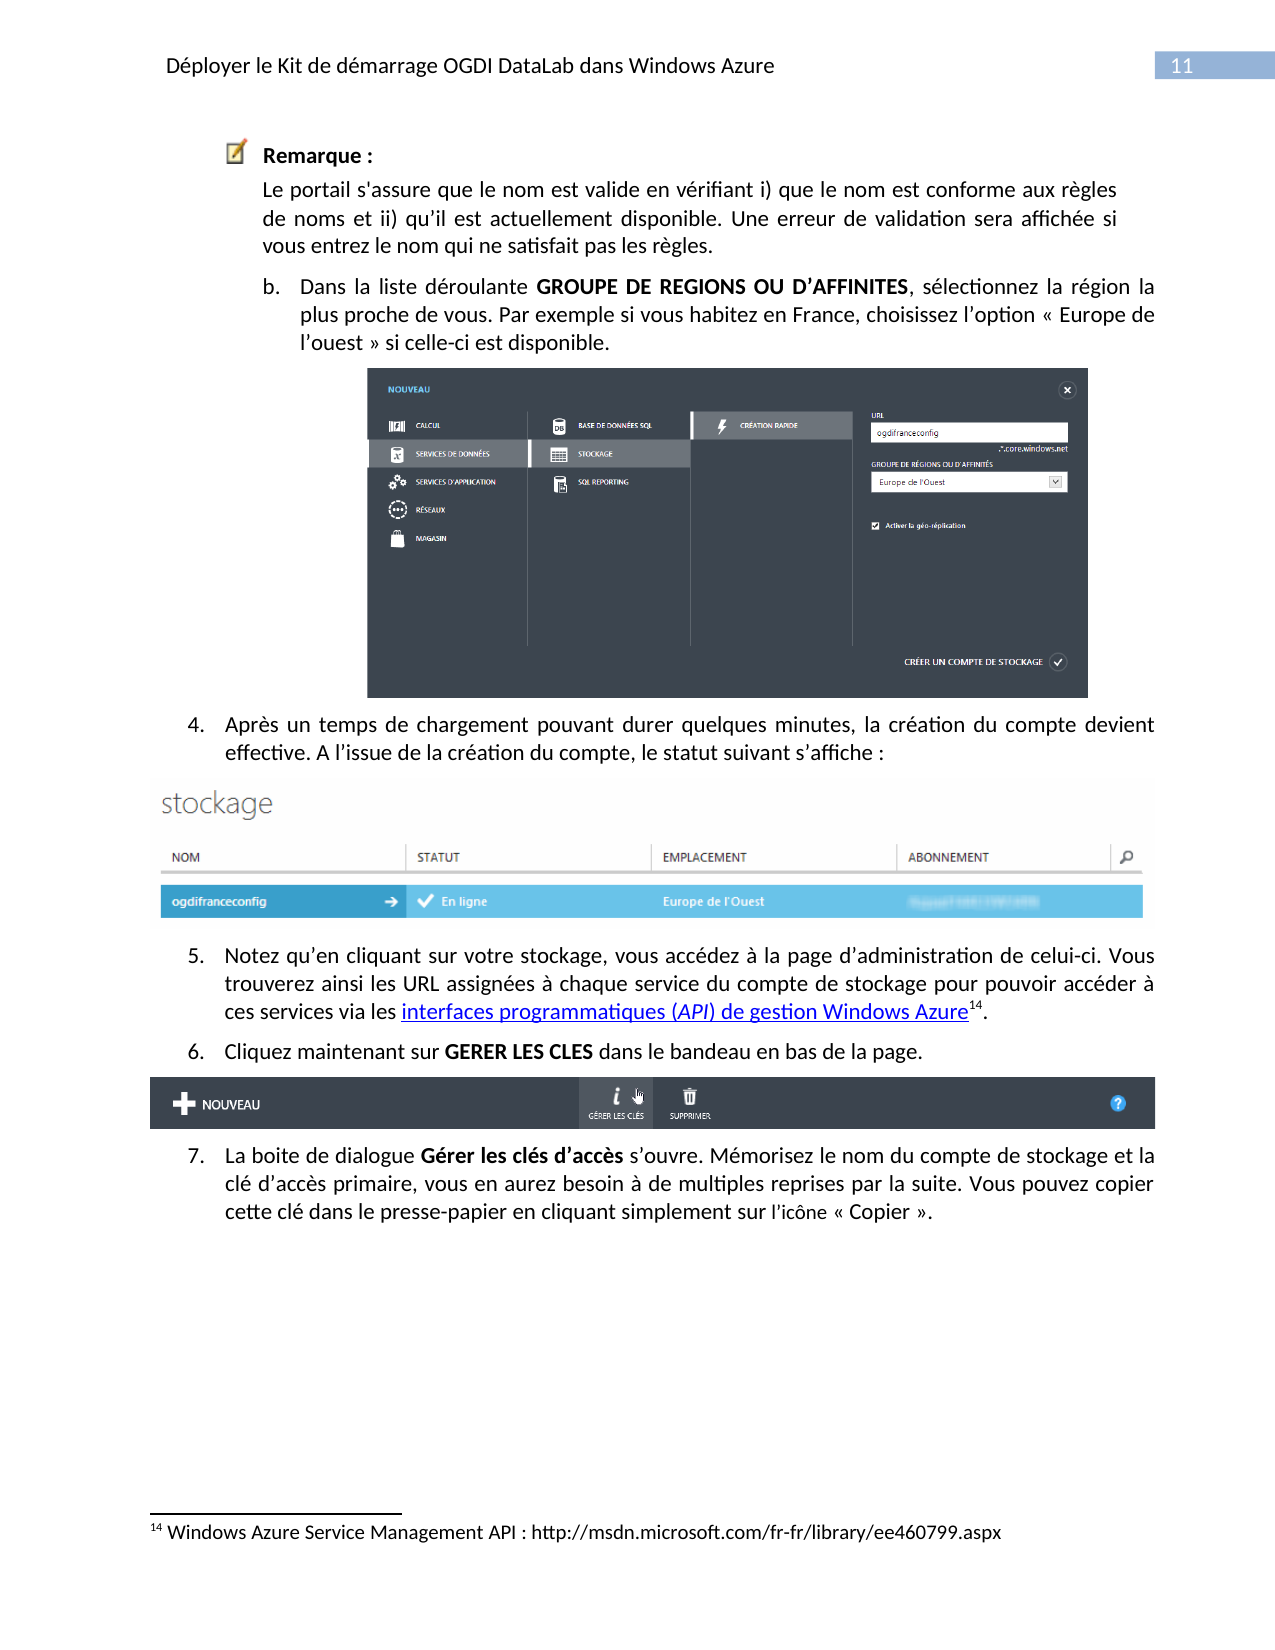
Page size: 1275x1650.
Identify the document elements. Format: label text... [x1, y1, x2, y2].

list Après un temps de chargement pouvant durer quelques minutes, la création du compte devient effective. A l’issue de la création du compte, le statut suivant s’affiche : [187, 710, 1155, 766]
list Notez qu’en cliquant sur votre stockage, vous accédez à la page d’administration de celui-ci. Vous trouverez ainsi les URL assignées à chaque service du compte de stockage pour pouvoir accéder à ces services via les interfaces programmatiques (API) de gestion Windows Azure. [187, 941, 1155, 1025]
list Le portail s'assure que le nom est valide en vérifiant i) que le nom est conforme aux règles de noms et ii) qu’il est actuellement disponible. Une erreur de validation sera affichée si vous entrez le nom qui ne satisfait pas les règles. [262, 176, 1118, 260]
list Remarque : [225, 135, 1155, 169]
picture [150, 1077, 1155, 1129]
picture [150, 778, 1155, 929]
list Cliquez maintenant sur GERER LES CLES dans le bandeau en bas de la page. [187, 1037, 1155, 1065]
picture [225, 135, 263, 164]
list Dans la liste déroulante GROUPE DE REGIONS OU D’AFFINITES, sélectionnez la région la plus proche de vous. Par exemple si vous habitez en France, choisissez l’option « Europe de l’ouest » si celle-ci est disponible. [262, 272, 1155, 356]
picture [367, 368, 1088, 698]
list La boite de dialogue Gérer les clés d’accès s’ouvre. Mémorisez le nom du compte de stockage et la clé d’accès primaire, vous en aurez besoin à de multiples reprises par la suite. Vous pouvez copier cette clé dans le presse-papier en cliquant simplement sur l’icône « Copier ». [187, 1141, 1155, 1225]
